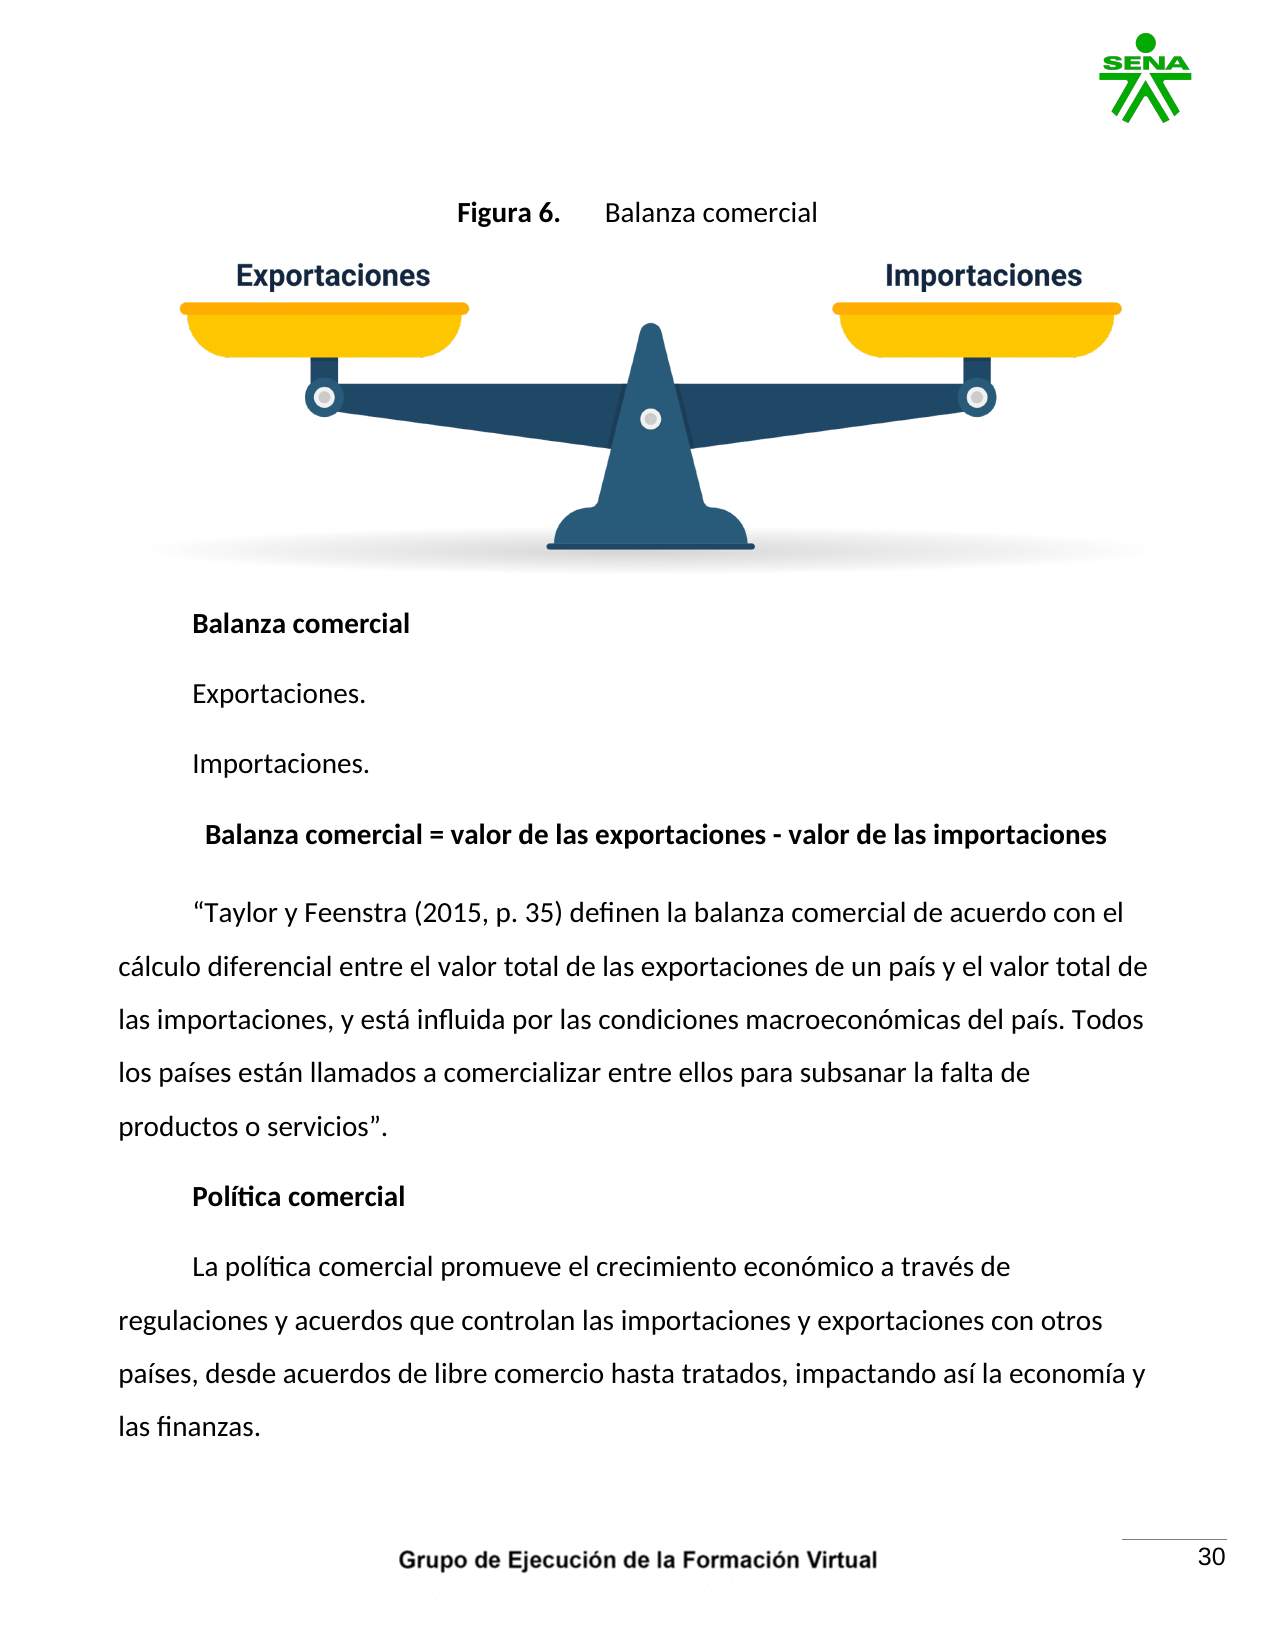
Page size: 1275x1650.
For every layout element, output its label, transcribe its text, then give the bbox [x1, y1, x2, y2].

picture [0, 1500, 1275, 1611]
text Balanza comercial [118, 605, 1157, 641]
text La política comercial promueve el crecimiento económico a través de regulaciones y acuerdos que controlan las importaciones y exportaciones con otros países, desde acuerdos de libre comercio hasta tratados, impactando así la economía y las finanzas. [118, 1248, 1157, 1444]
list “Taylor y Feenstra (2015, p. 35) definen la balanza comercial de acuerdo con el cálculo diferencial entre el valor total de las exportaciones de un país y el valor total de las importaciones, y está influida por las condiciones macroeconómicas del país. Todos los países están llamados a comercializar entre ellos para subsanar la falta de productos o servicios”. [118, 894, 1157, 1143]
text Importaciones. [118, 746, 1157, 781]
picture [1099, 33, 1192, 123]
text Balanza comercial = valor de las exportaciones - valor de las importaciones [156, 816, 1157, 851]
text Balanza comercial [118, 194, 1157, 229]
text Exportaciones. [118, 676, 1157, 711]
picture [118, 263, 1183, 575]
text Política comercial [118, 1178, 1157, 1214]
